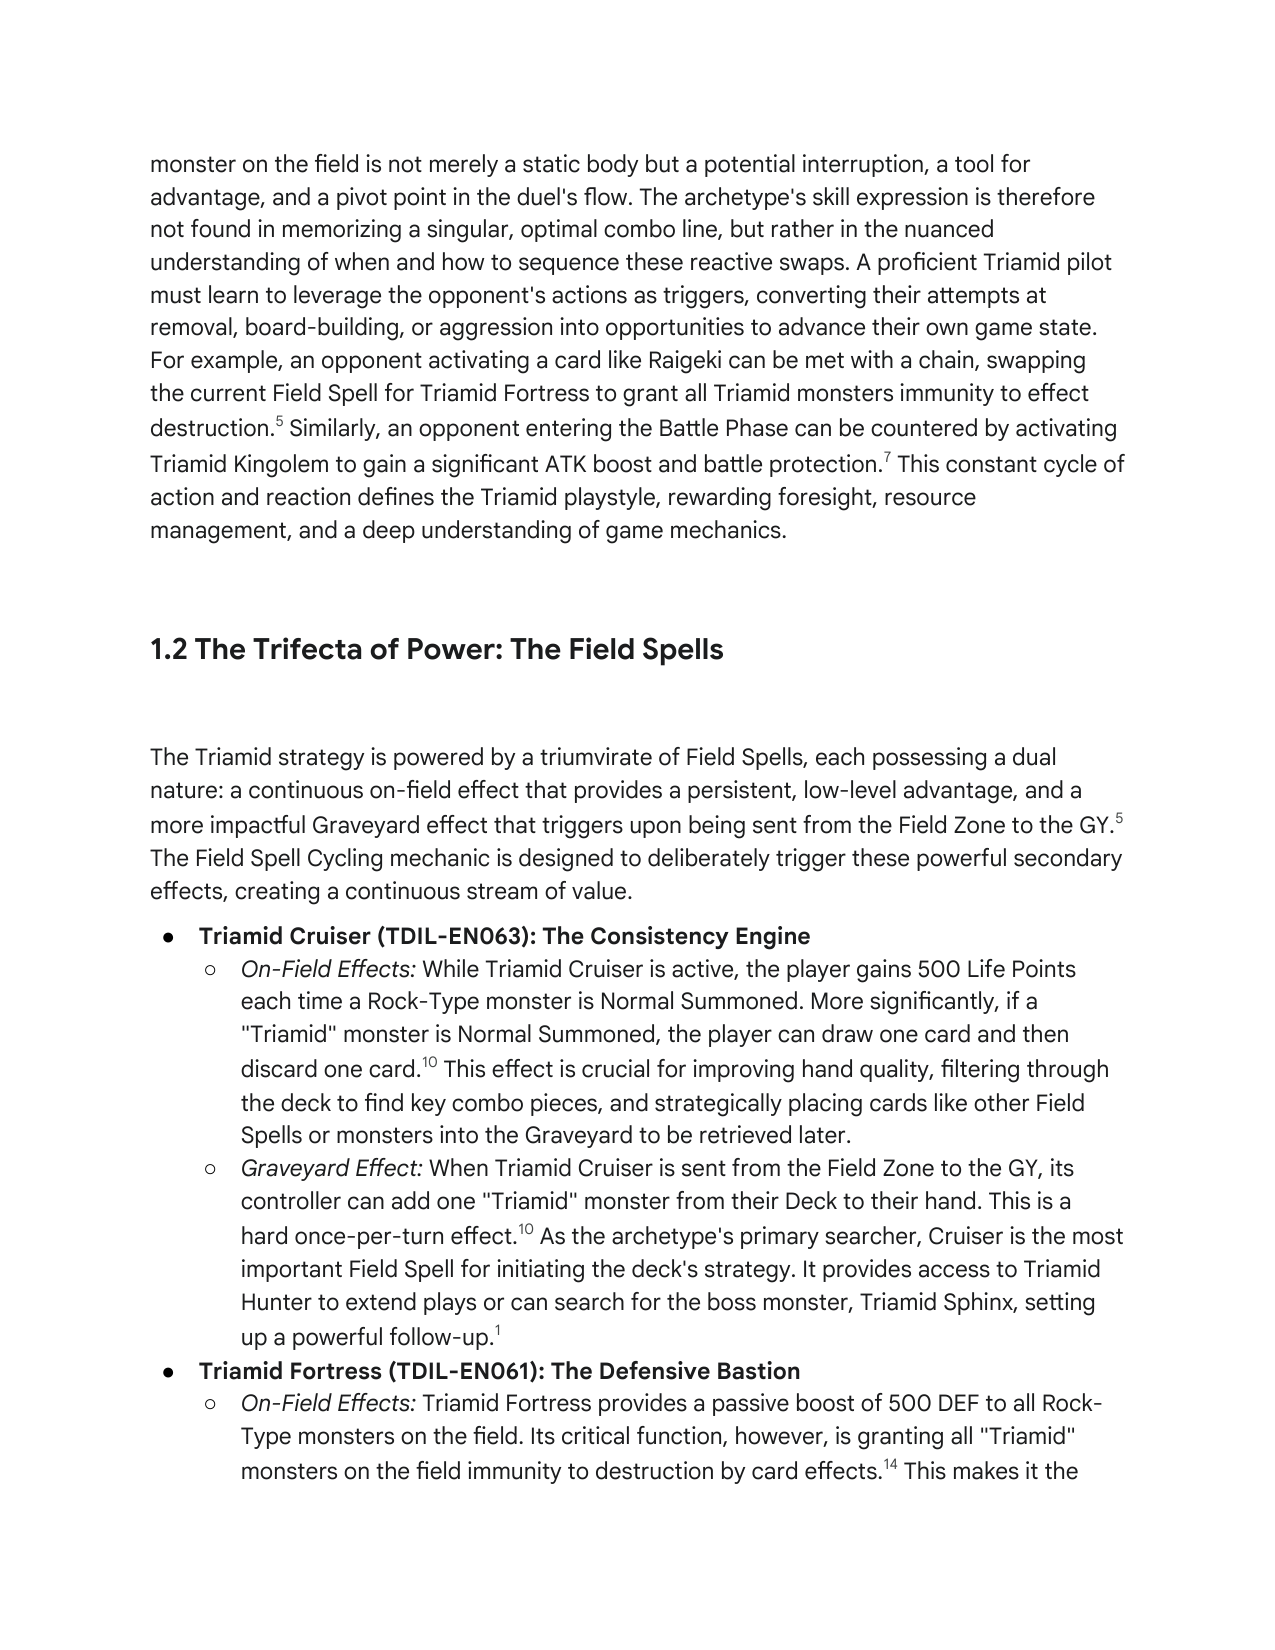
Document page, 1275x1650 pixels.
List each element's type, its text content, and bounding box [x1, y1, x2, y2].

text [150, 150, 1125, 544]
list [203, 1389, 1125, 1487]
text The Triamid strategy is powered by a triumvirate of Field Spells, each possessing a dual nature: a continuous on-field effect that provides a persistent, low-level advantage, and a more impactful Graveyard effect that triggers upon being sent from the Field Zone to the GY.5 The Field Spell Cycling mechanic is designed to deliberately trigger these powerful secondary effects, creating a continuous stream of value. [150, 743, 1125, 906]
list Triamid Cruiser (TDIL-EN063): The Consistency Engine [161, 922, 1125, 951]
subtitle 1.2 The Trifecta of Power: The Field Spells [150, 631, 1125, 668]
list Graveyard Effect: When Triamid Cruiser is sent from the Field Zone to the GY, its controller can add one "Triamid" monster from their Deck to their hand. This is a hard once-per-turn effect.10 As the archetype's primary searcher, Cruiser is the most important Field Spell for initiating the deck's strategy. It provides access to Triamid Hunter to extend plays or can search for the boss monster, Triamid Sphinx, setting up a powerful follow-up.1 [203, 1154, 1125, 1352]
list Triamid Fortress (TDIL-EN061): The Defensive Bastion [161, 1357, 1125, 1386]
list On-Field Effects: While Triamid Cruiser is active, the player gains 500 Life Points each time a Rock-Type monster is Normal Summoned. More significantly, if a "Triamid" monster is Normal Summoned, the player can draw one card and then discard one card.10 This effect is crucial for improving hand quality, filtering through the deck to find key combo pieces, and strategically placing cards like other Field Spells or monsters into the Graveyard to be retrieved later. [203, 955, 1125, 1150]
